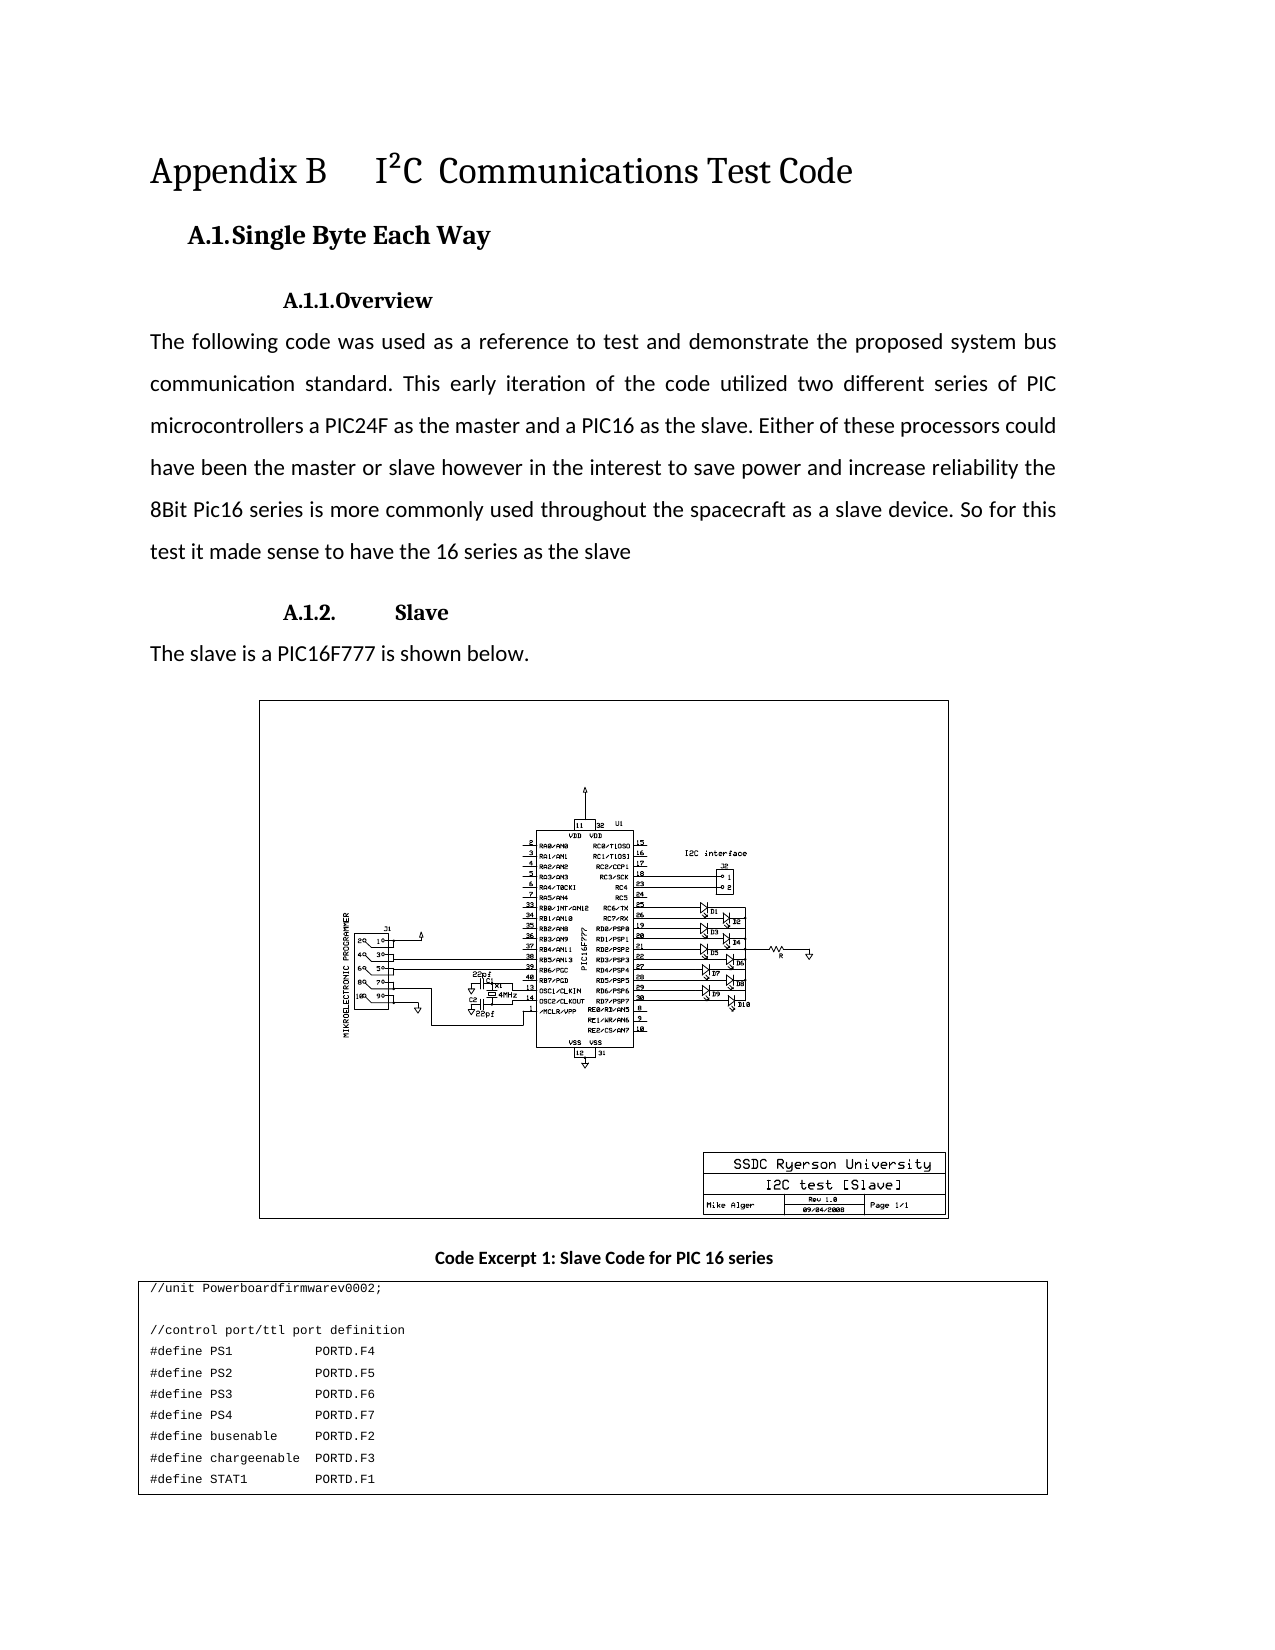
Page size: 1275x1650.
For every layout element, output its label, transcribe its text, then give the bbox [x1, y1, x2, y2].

subtitle Overview [283, 288, 1058, 314]
subtitle Slave [283, 600, 1058, 626]
subtitle Single Byte Each Way [187, 220, 1058, 252]
text The slave is a PIC16F777 is shown below. [150, 639, 1058, 668]
subtitle I²C Communications Test Code [150, 150, 1058, 193]
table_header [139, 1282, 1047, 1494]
text The following code was used as a reference to test and demonstrate the proposed system bus communication standard. This early iteration of the code utilized two different series of PIC microcontrollers a PIC24F as the master and a PIC16 as the slave. Either of these processors could have been the master or slave however in the interest to save power and increase reliability the 8Bit Pic16 series is more commonly used throughout the spacecraft as a slave device. So for this test it made sense to have the 16 series as the slave [150, 327, 1058, 565]
